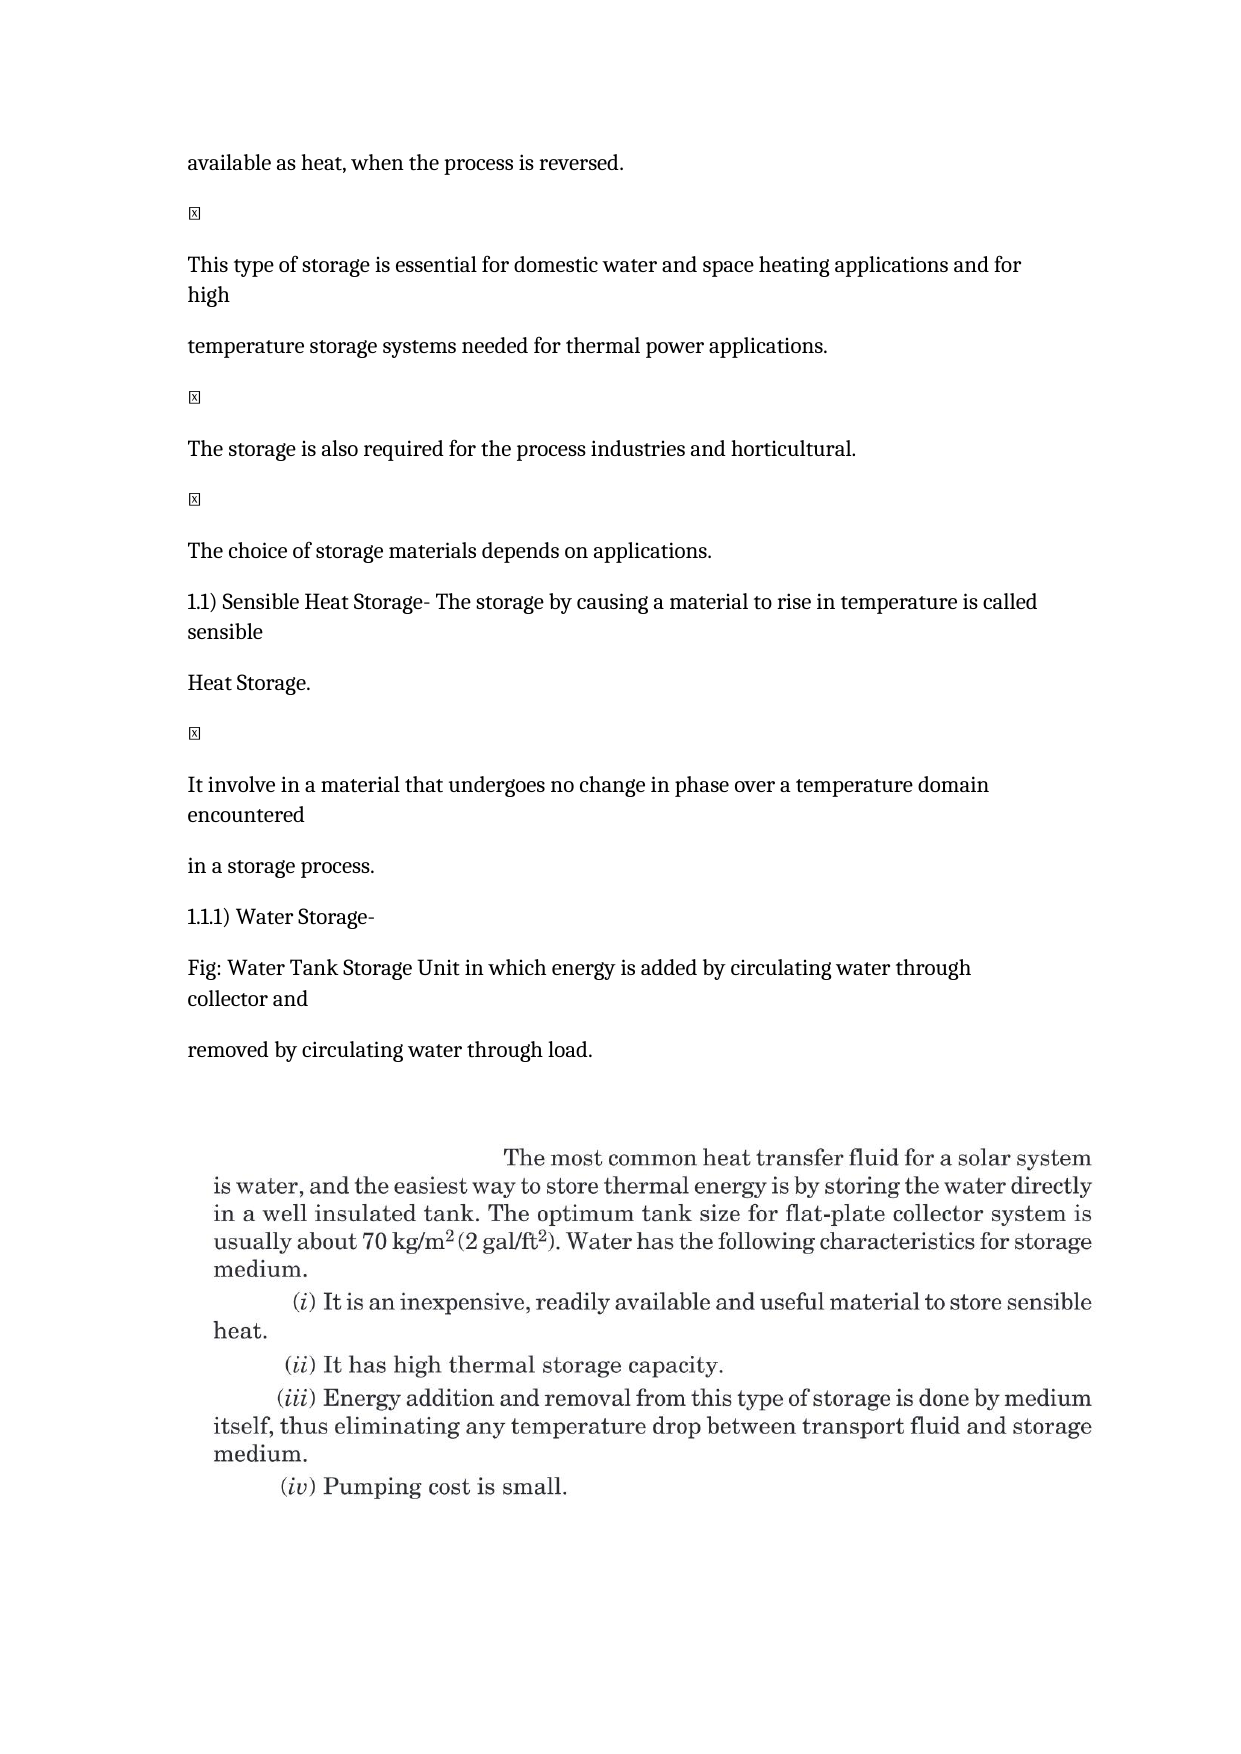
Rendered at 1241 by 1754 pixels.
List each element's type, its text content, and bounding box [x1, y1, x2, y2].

text temperature storage systems needed for thermal power applications. [187, 333, 1053, 360]
text removed by circulating water through load. [187, 1036, 1053, 1063]
text available as heat, when the process is reversed. [187, 150, 1053, 176]
text in a storage process. [187, 853, 1053, 879]
text Fig: Water Tank Storage Unit in which energy is added by circulating water through collector and [187, 955, 1053, 1012]
text 1.1) Sensible Heat Storage- The storage by causing a material to rise in temperature is called sensible [187, 588, 1053, 645]
text  [187, 384, 1053, 411]
text The choice of storage materials depends on applications. [187, 537, 1053, 564]
picture [206, 1138, 1107, 1501]
text This type of storage is essential for domestic water and space heating applications and for high [187, 252, 1053, 309]
text Heat Storage. [187, 670, 1053, 696]
text  [187, 721, 1053, 747]
text The storage is also required for the process industries and horticultural. [187, 435, 1053, 462]
text  [187, 201, 1053, 227]
text It involve in a material that undergoes no change in phase over a temperature domain encountered [187, 772, 1053, 828]
text 1.1.1) Water Storage- [187, 904, 1053, 931]
text  [187, 486, 1053, 513]
